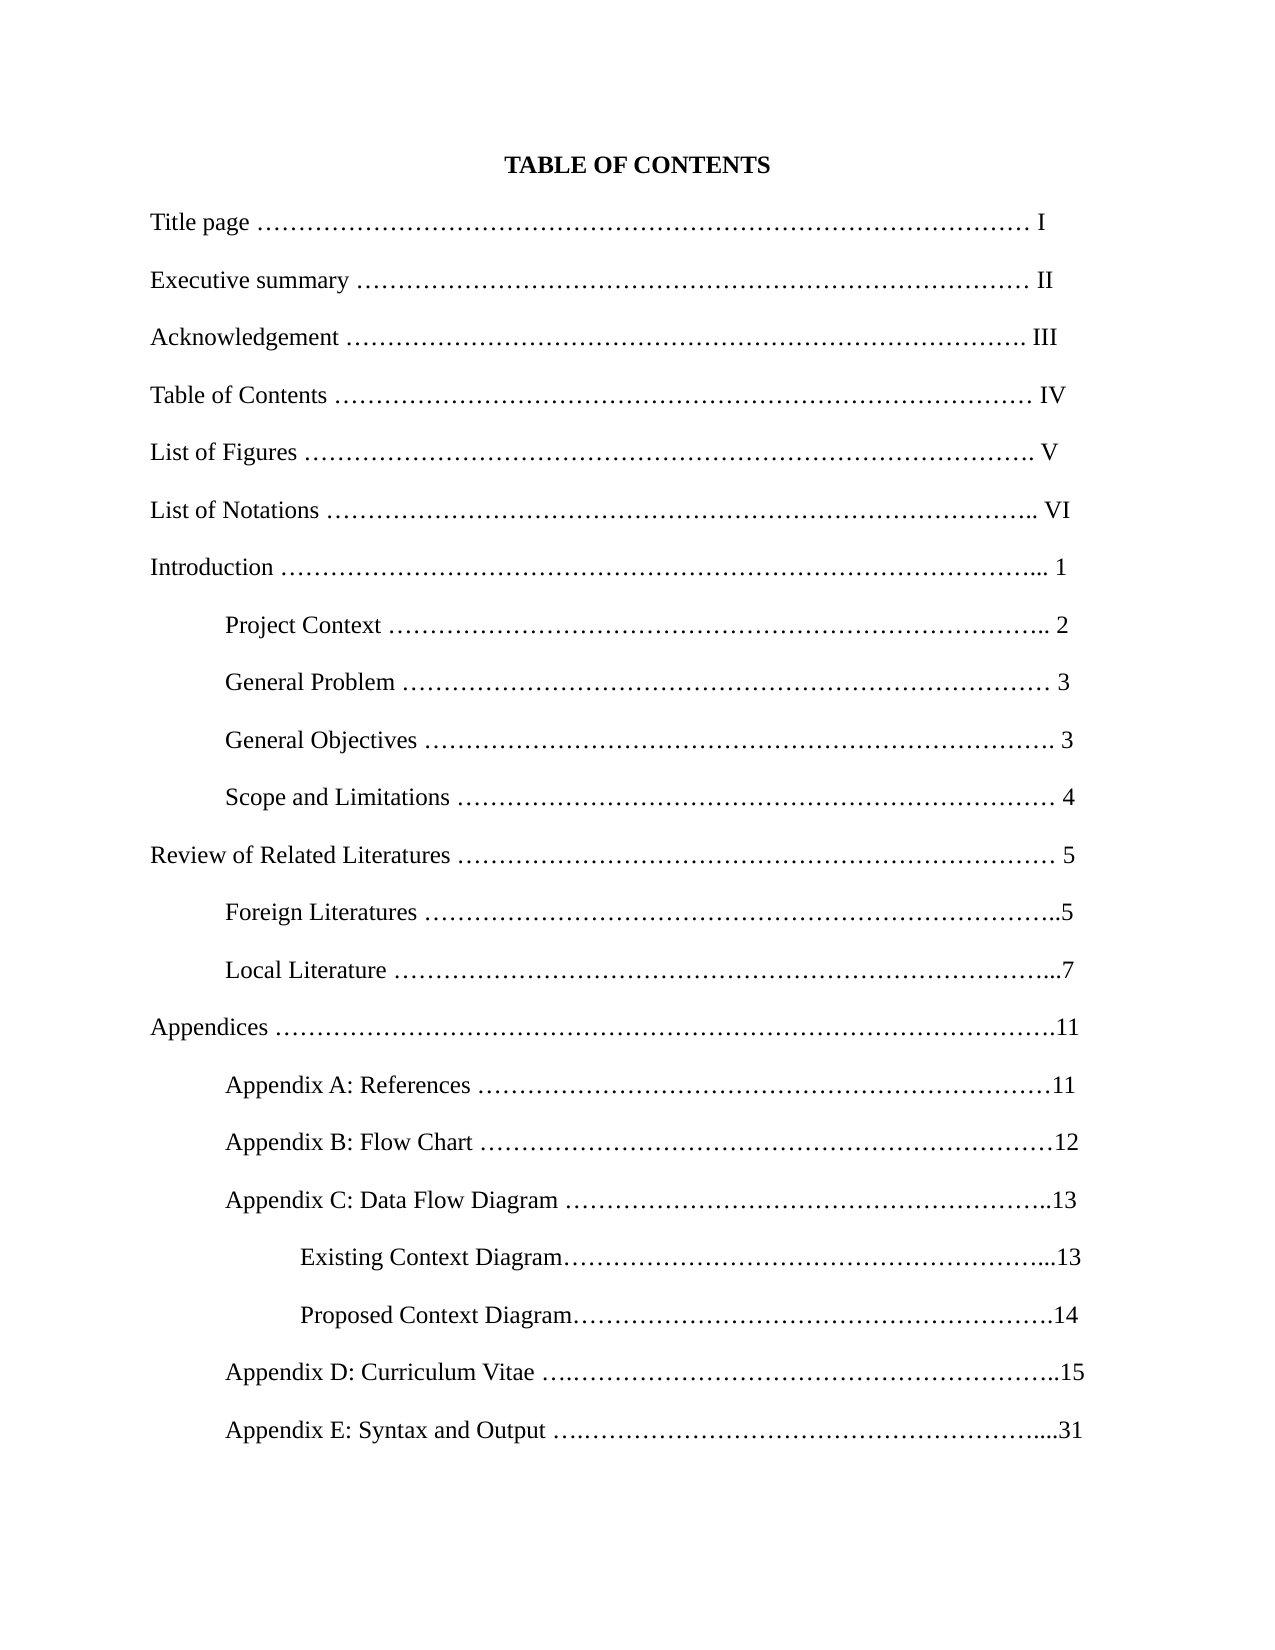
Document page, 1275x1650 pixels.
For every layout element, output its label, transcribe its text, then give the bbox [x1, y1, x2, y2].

text List of Figures ……………………………………………………………………………. V [150, 437, 1125, 466]
text General Problem …………………………………………………………………… 3 [150, 667, 1125, 696]
text Proposed Context Diagram………………………………………………….14 [150, 1300, 1125, 1329]
text Review of Related Literatures ……………………………………………………………… 5 [150, 840, 1125, 869]
text Title page ………………………………………………………………………………… I [150, 207, 1125, 236]
text Local Literature ……………………………………………………………………...7 [150, 955, 1125, 984]
text Existing Context Diagram…………………………………………………...13 [150, 1242, 1125, 1271]
text Scope and Limitations ……………………………………………………………… 4 [150, 782, 1125, 811]
text Table of Contents ………………………………………………………………………… IV [150, 380, 1125, 409]
text Appendix E: Syntax and Output ….………………………………………………....31 [150, 1415, 1125, 1444]
text General Objectives …………………………………………………………………. 3 [150, 725, 1125, 754]
text Acknowledgement ………………………………………………………………………. III [150, 322, 1125, 351]
text Introduction ………………………………………………………………………………... 1 [150, 552, 1125, 581]
text TABLE OF CONTENTS [150, 150, 1125, 179]
text Appendix B: Flow Chart ……………………………………………………………12 [150, 1127, 1125, 1156]
text Project Context …………………………………………………………………….. 2 [150, 610, 1125, 639]
text Appendices ………………………………………………………………………………….11 [150, 1012, 1125, 1041]
text Appendix D: Curriculum Vitae ….…………………………………………………..15 [150, 1357, 1125, 1386]
text Appendix A: References ……………………………………………………………11 [150, 1070, 1125, 1099]
text List of Notations ………………………………………………………………………….. VI [150, 495, 1125, 524]
text Appendix C: Data Flow Diagram …………………………………………………..13 [150, 1185, 1125, 1214]
text Foreign Literatures …………………………………………………………………..5 [150, 897, 1125, 926]
text Executive summary ……………………………………………………………………… II [150, 265, 1125, 294]
